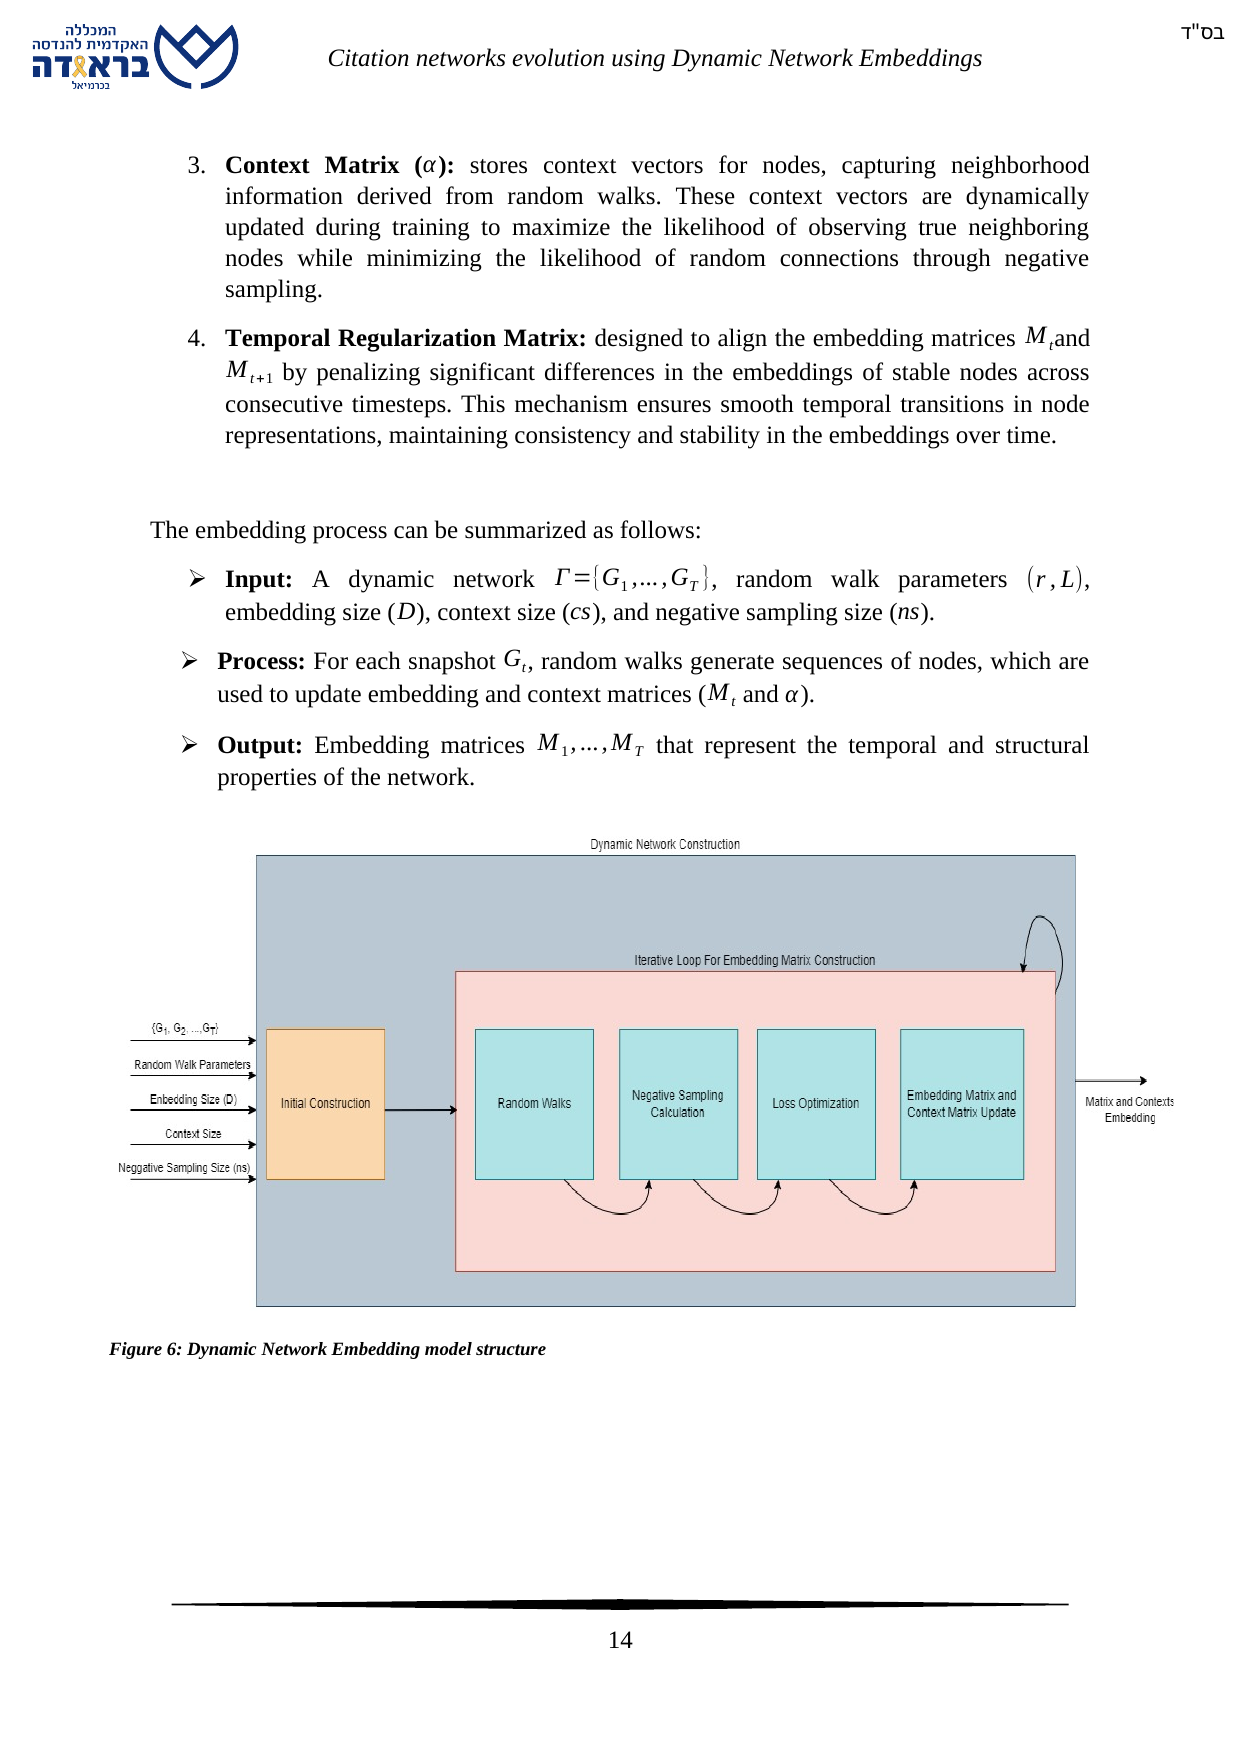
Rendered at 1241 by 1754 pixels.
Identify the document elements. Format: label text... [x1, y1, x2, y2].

text The embedding process can be summarized as follows: [150, 516, 1090, 544]
picture [22, 18, 248, 93]
list Output: Embedding matrices ​ that represent the temporal and structural properties of the network. [179, 729, 1090, 791]
list Process: For each snapshot , random walks generate sequences of nodes, which are used to update embedding and context matrices (​ and ). [179, 645, 1090, 710]
list Context Matrix (): stores context vectors for nodes, capturing neighborhood information derived from random walks. These context vectors are dynamically updated during training to maximize the likelihood of observing true neighboring nodes while minimizing the likelihood of random connections through negative sampling. [187, 150, 1090, 303]
list Temporal Regularization Matrix: designed to align the embedding matrices and by penalizing significant differences in the embeddings of stable nodes across consecutive timesteps. This mechanism ensures smooth temporal transitions in node representations, maintaining consistency and stability in the embeddings over time. [187, 322, 1090, 449]
picture [118, 836, 1174, 1311]
list Input: A dynamic network , random walk parameters , embedding size (), context size (), and negative sampling size (). [187, 563, 1090, 626]
